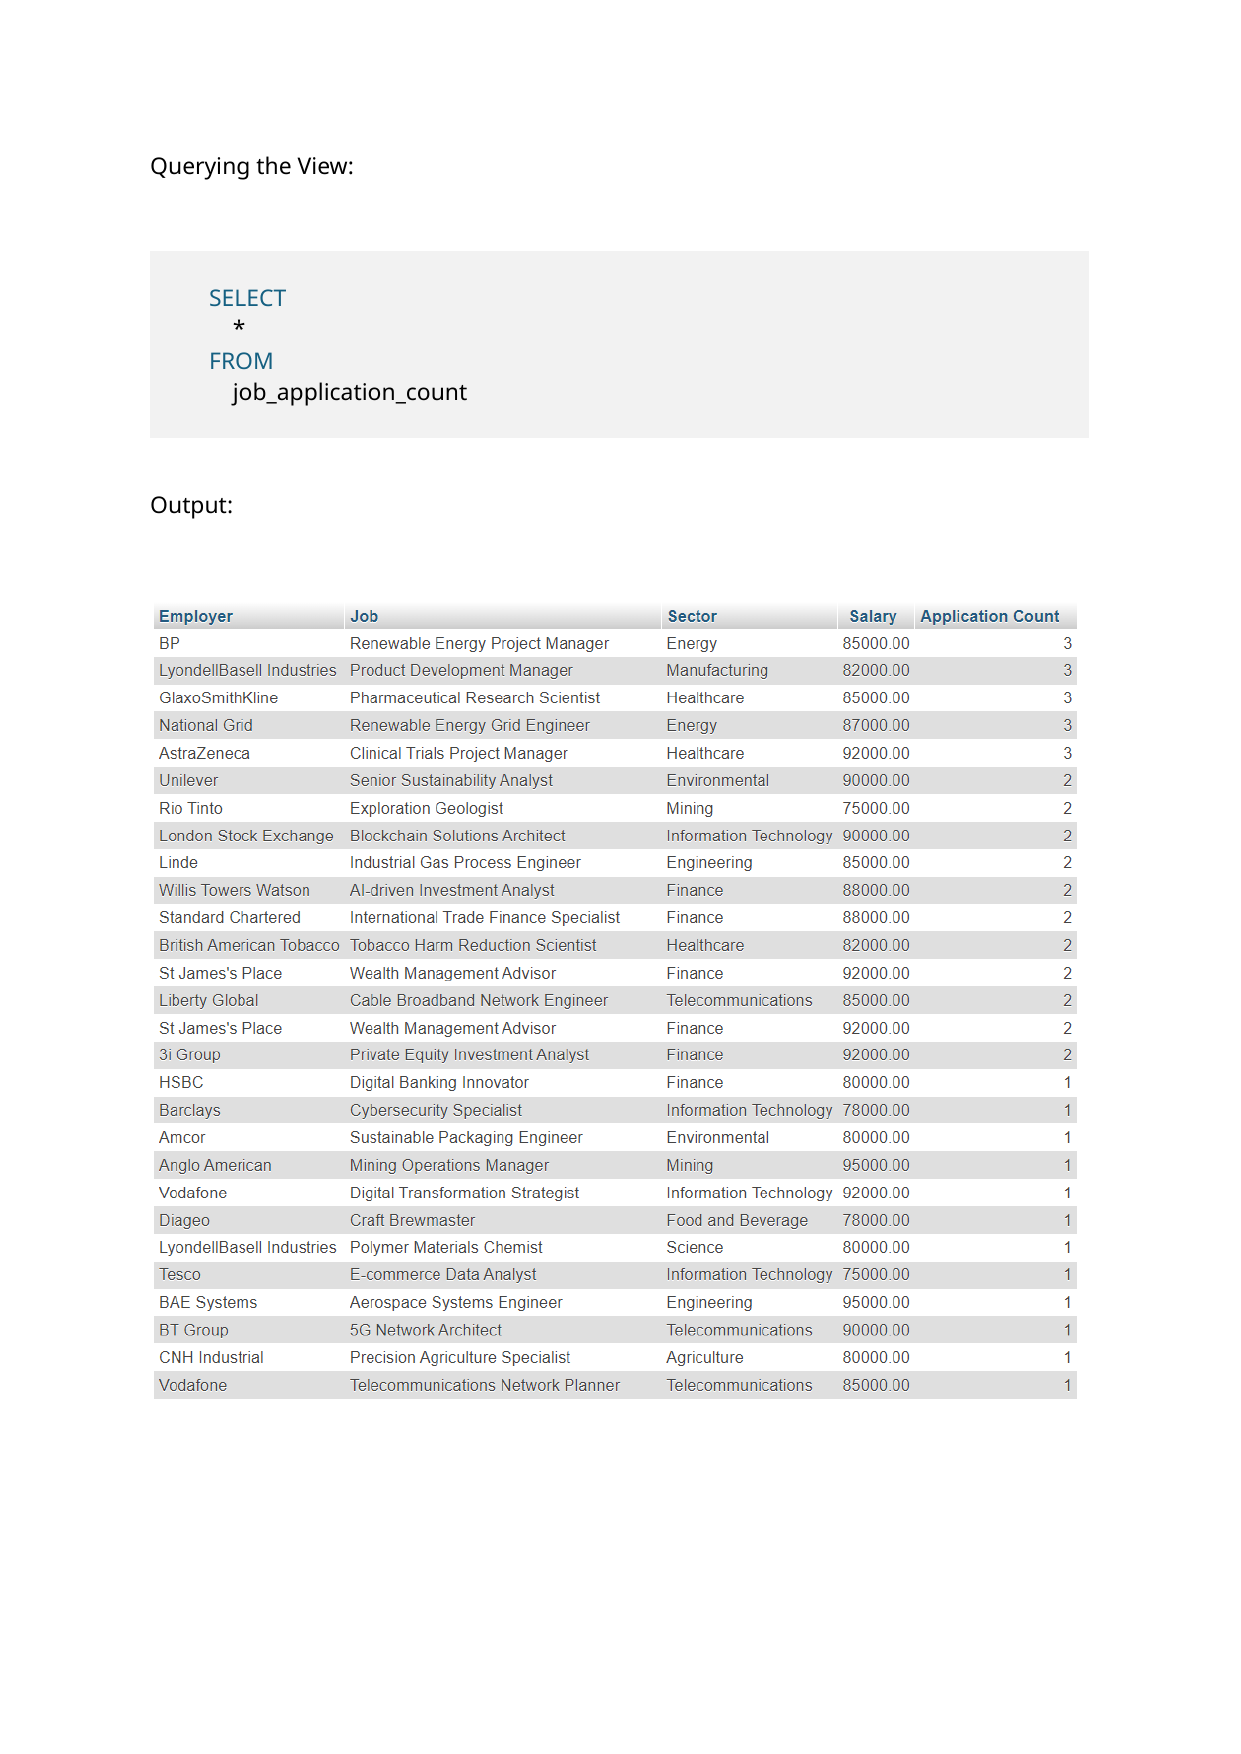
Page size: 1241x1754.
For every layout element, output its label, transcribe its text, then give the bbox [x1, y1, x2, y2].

picture [150, 589, 1079, 1400]
table_header SELECT * FROM job_application_count [150, 251, 1089, 438]
text Querying the View: [150, 150, 1090, 181]
text Output: [150, 489, 1090, 520]
